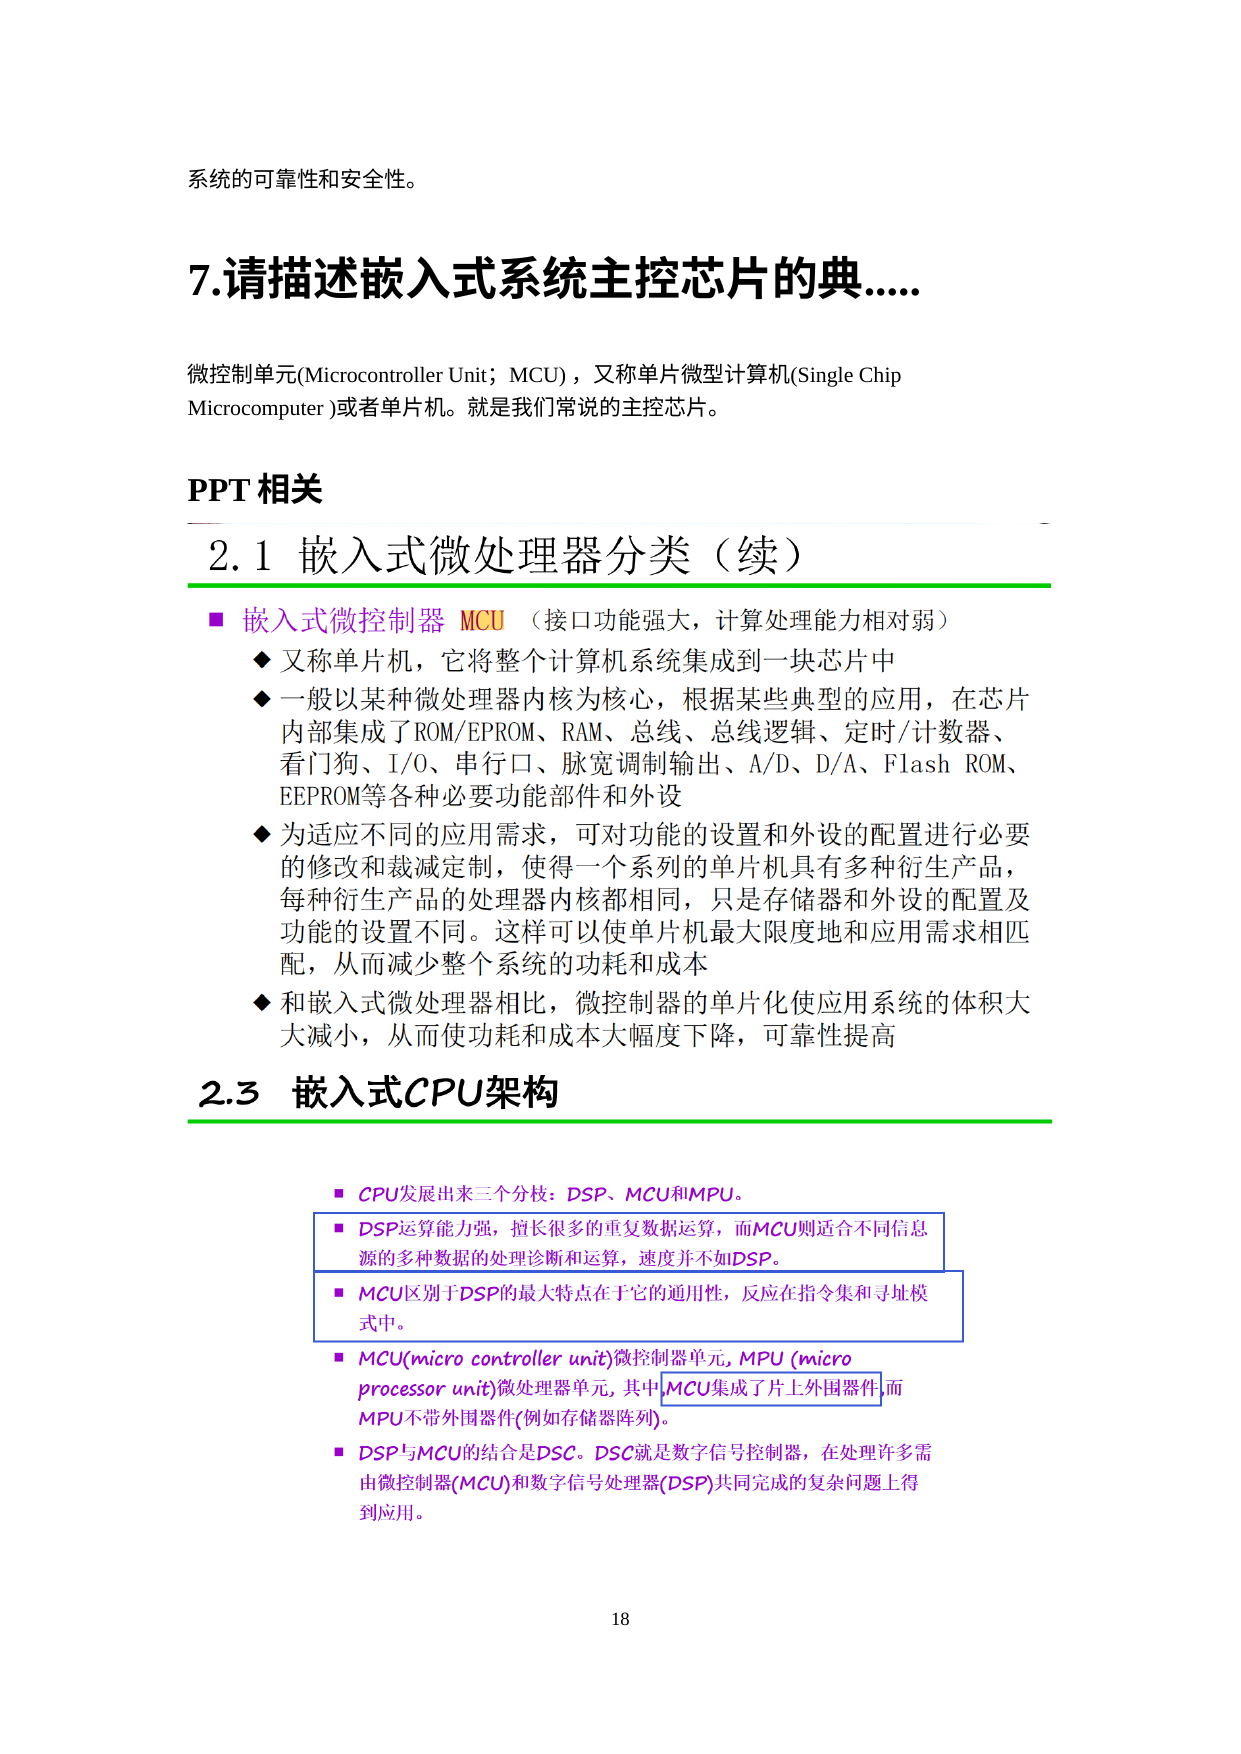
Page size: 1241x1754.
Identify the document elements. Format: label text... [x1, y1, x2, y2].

subtitle PPT相关 [187, 454, 1053, 519]
picture [187, 523, 1051, 1068]
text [187, 162, 1053, 194]
text 微控制单元(Microcontroller Unit；MCU) ，又称单片微型计算机(Single Chip Microcomputer )或者单片机。就是我们常说的主控芯片。 [187, 357, 1053, 422]
picture [187, 1075, 1053, 1524]
subtitle 7.请描述嵌入式系统主控芯片的典..... [187, 227, 1053, 324]
